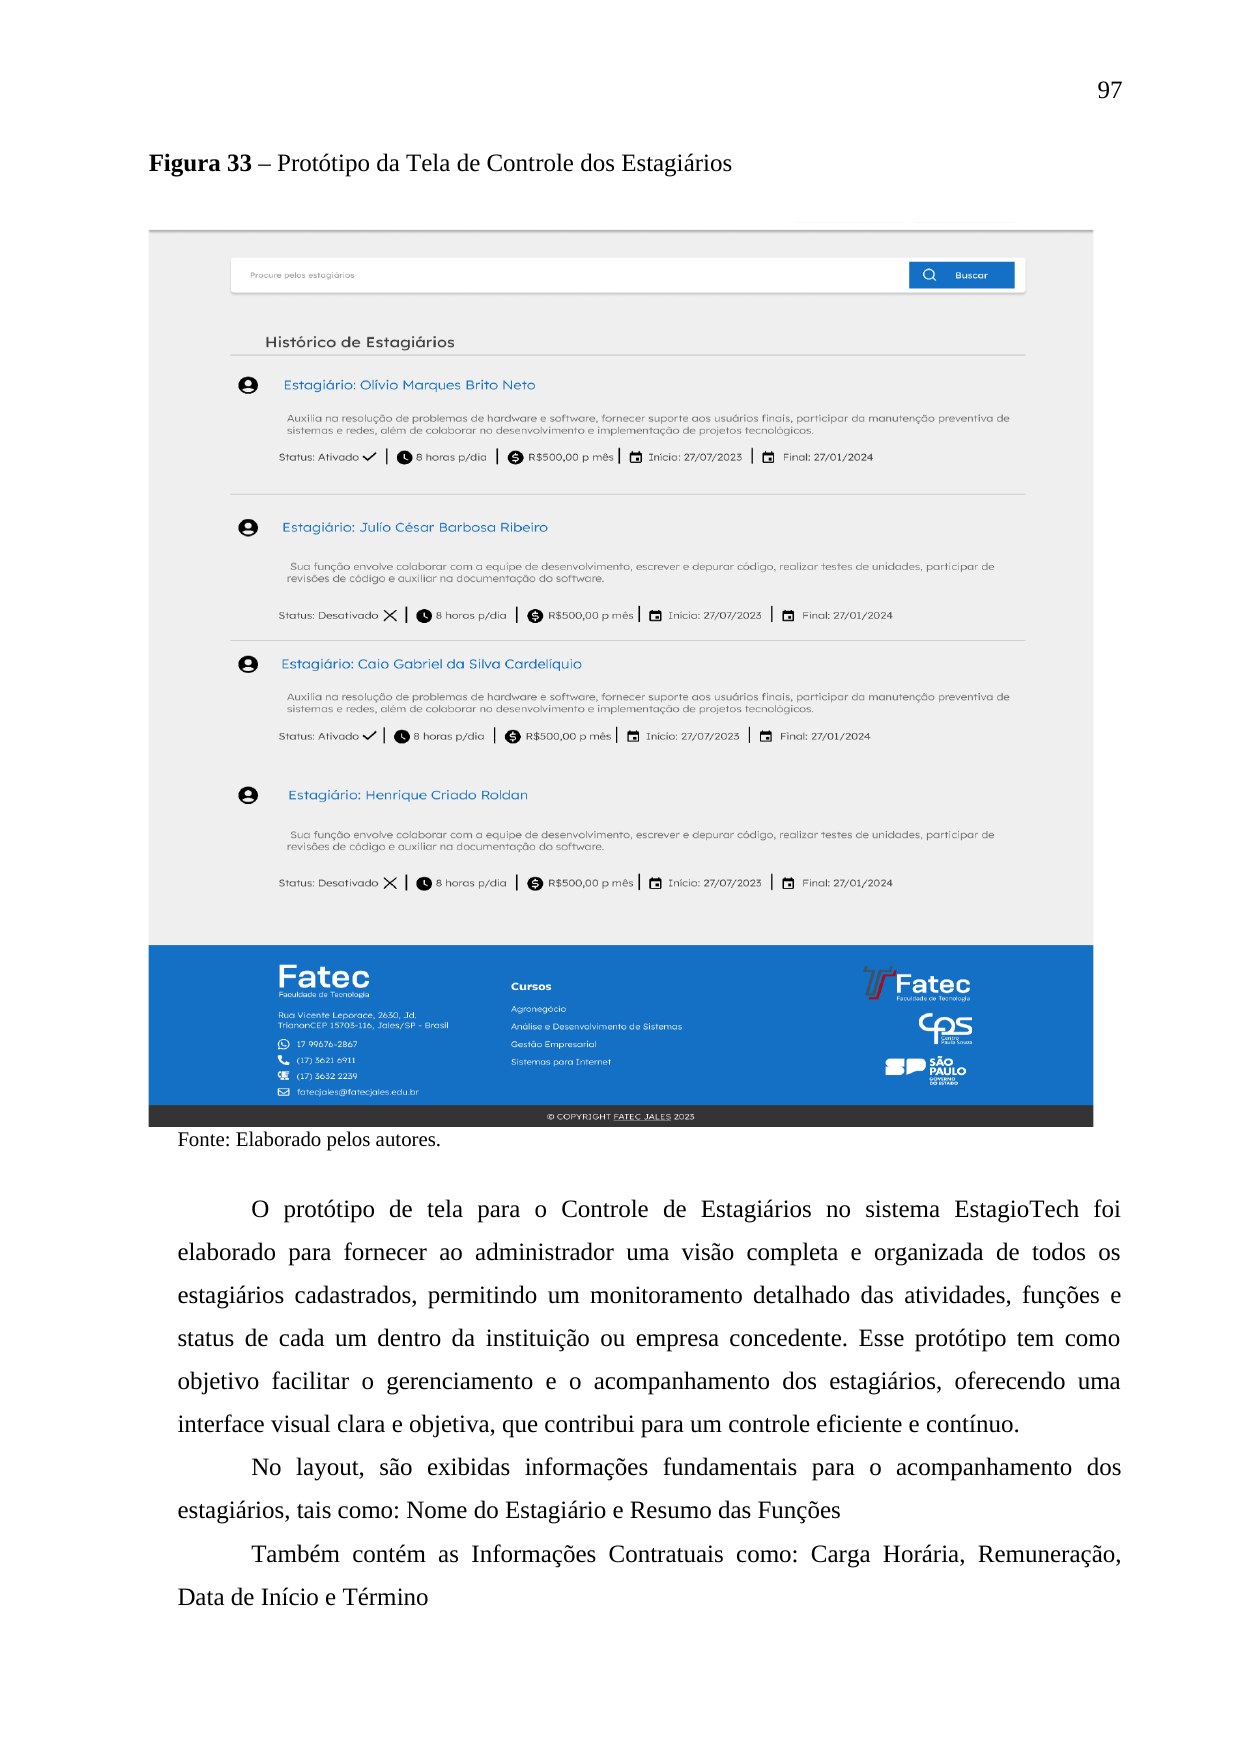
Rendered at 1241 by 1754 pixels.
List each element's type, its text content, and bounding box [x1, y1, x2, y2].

text O protótipo de tela para o Controle de Estagiários no sistema EstagioTech foi elaborado para fornecer ao administrador uma visão completa e organizada de todos os estagiários cadastrados, permitindo um monitoramento detalhado das atividades, funções e status de cada um dentro da instituição ou empresa concedente. Esse protótipo tem como objetivo facilitar o gerenciamento e o acompanhamento dos estagiários, oferecendo uma interface visual clara e objetiva, que contribui para um controle eficiente e contínuo. [177, 1194, 1122, 1438]
picture [148, 223, 1094, 1127]
text Também contém as Informações Contratuais como: Carga Horária, Remuneração, Data de Início e Término [177, 1539, 1122, 1611]
text No layout, são exibidas informações fundamentais para o acompanhamento dos estagiários, tais como: Nome do Estagiário e Resumo das Funções [177, 1452, 1122, 1524]
